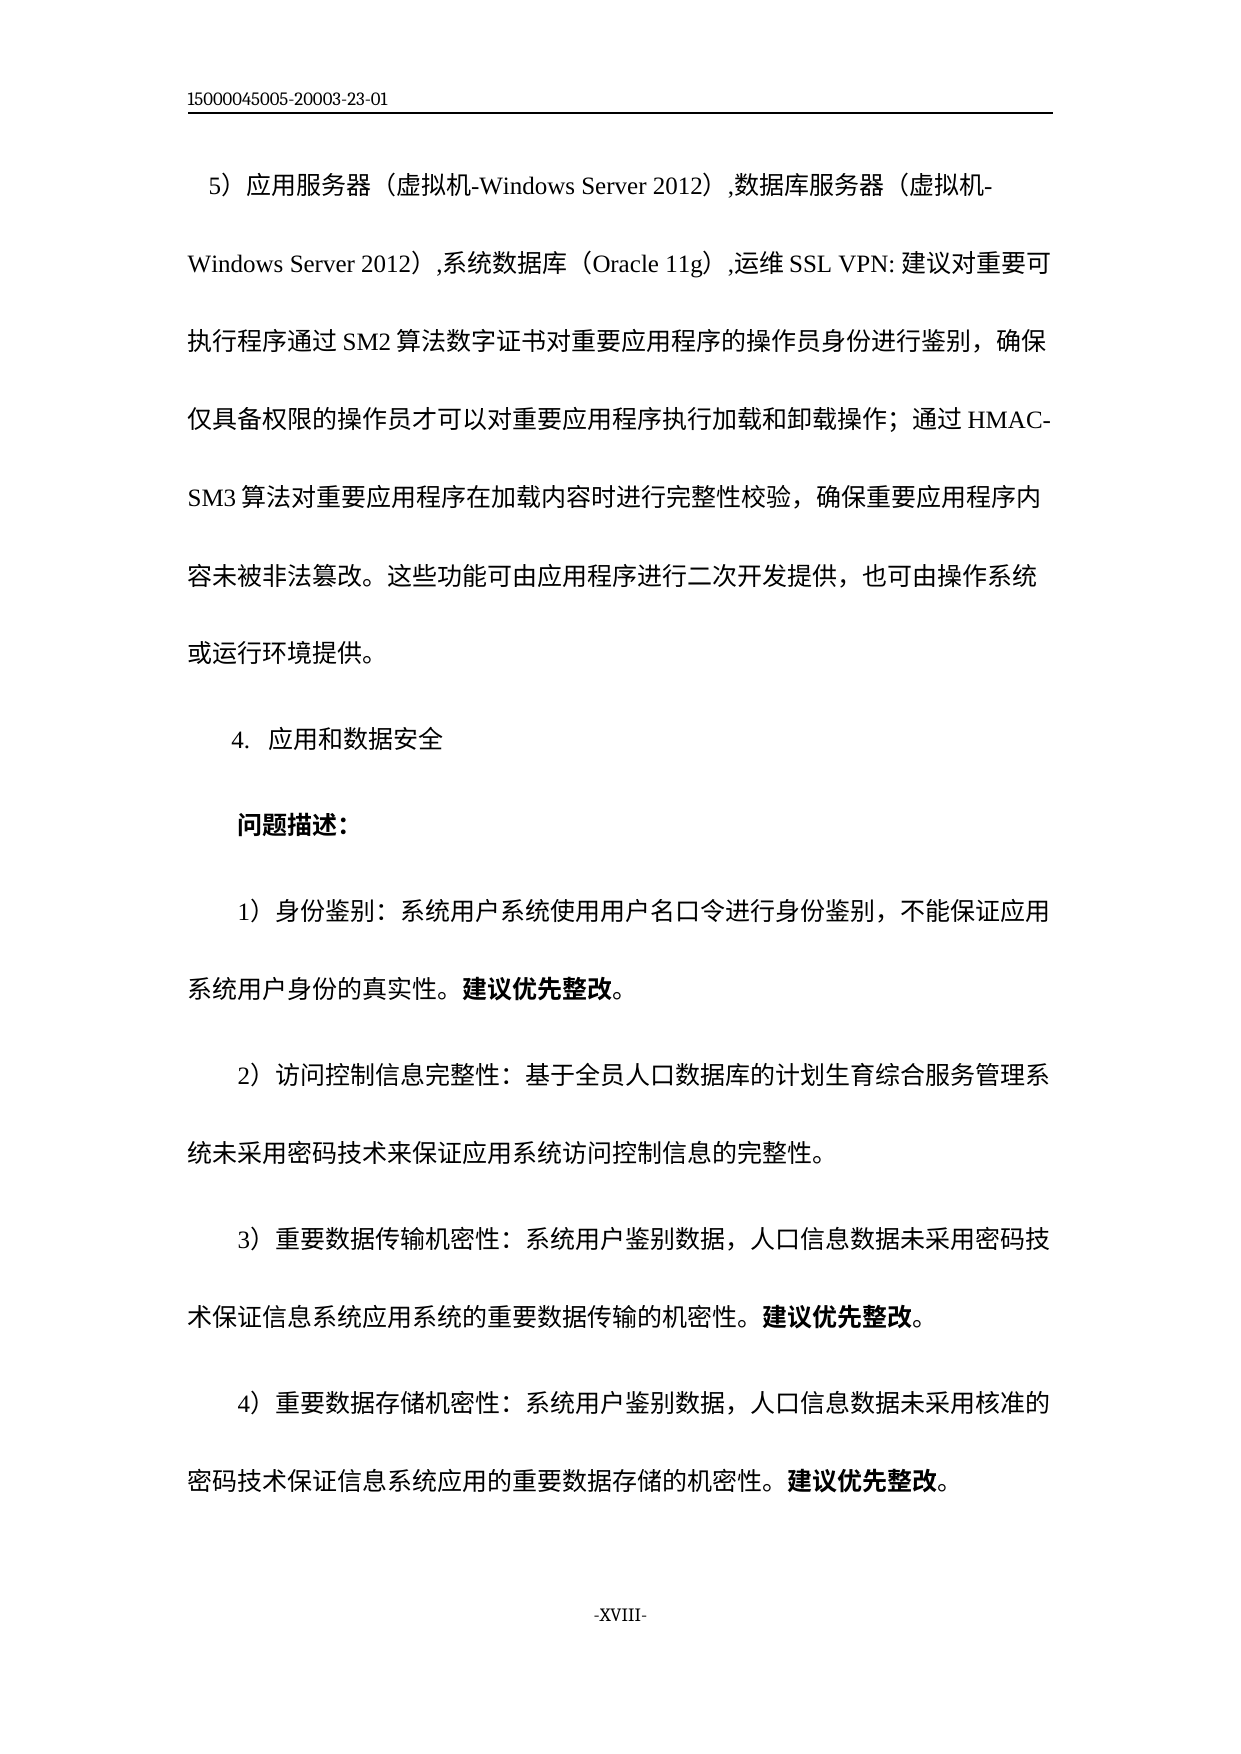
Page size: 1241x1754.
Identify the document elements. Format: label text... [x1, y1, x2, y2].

text 1）身份鉴别：系统用户系统使用用户名口令进行身份鉴别，不能保证应用系统用户身份的真实性。建议优先整改。 [187, 876, 1053, 1022]
text 问题描述： [187, 790, 1053, 858]
text 2）访问控制信息完整性：基于全员人口数据库的计划生育综合服务管理系统未采用密码技术来保证应用系统访问控制信息的完整性。 [187, 1039, 1053, 1185]
text 3）重要数据传输机密性：系统用户鉴别数据，人口信息数据未采用密码技术保证信息系统应用系统的重要数据传输的机密性。建议优先整改。 [187, 1203, 1053, 1349]
text 4）重要数据存储机密性：系统用户鉴别数据，人口信息数据未采用核准的密码技术保证信息系统应用的重要数据存储的机密性。建议优先整改。 [187, 1367, 1053, 1513]
text 5）应用服务器（虚拟机-Windows Server 2012）,数据库服务器（虚拟机-Windows Server 2012）,系统数据库（Oracle 11g）,运维SSL VPN: 建议对重要可执行程序通过SM2算法数字证书对重要应用程序的操作员身份进行鉴别，确保仅具备权限的操作员才可以对重要应用程序执行加载和卸载操作；通过HMAC-SM3算法对重要应用程序在加载内容时进行完整性校验，确保重要应用程序内容未被非法篡改。这些功能可由应用程序进行二次开发提供，也可由操作系统或运行环境提供。 [187, 150, 1053, 686]
list 应用和数据安全 [231, 704, 1053, 772]
